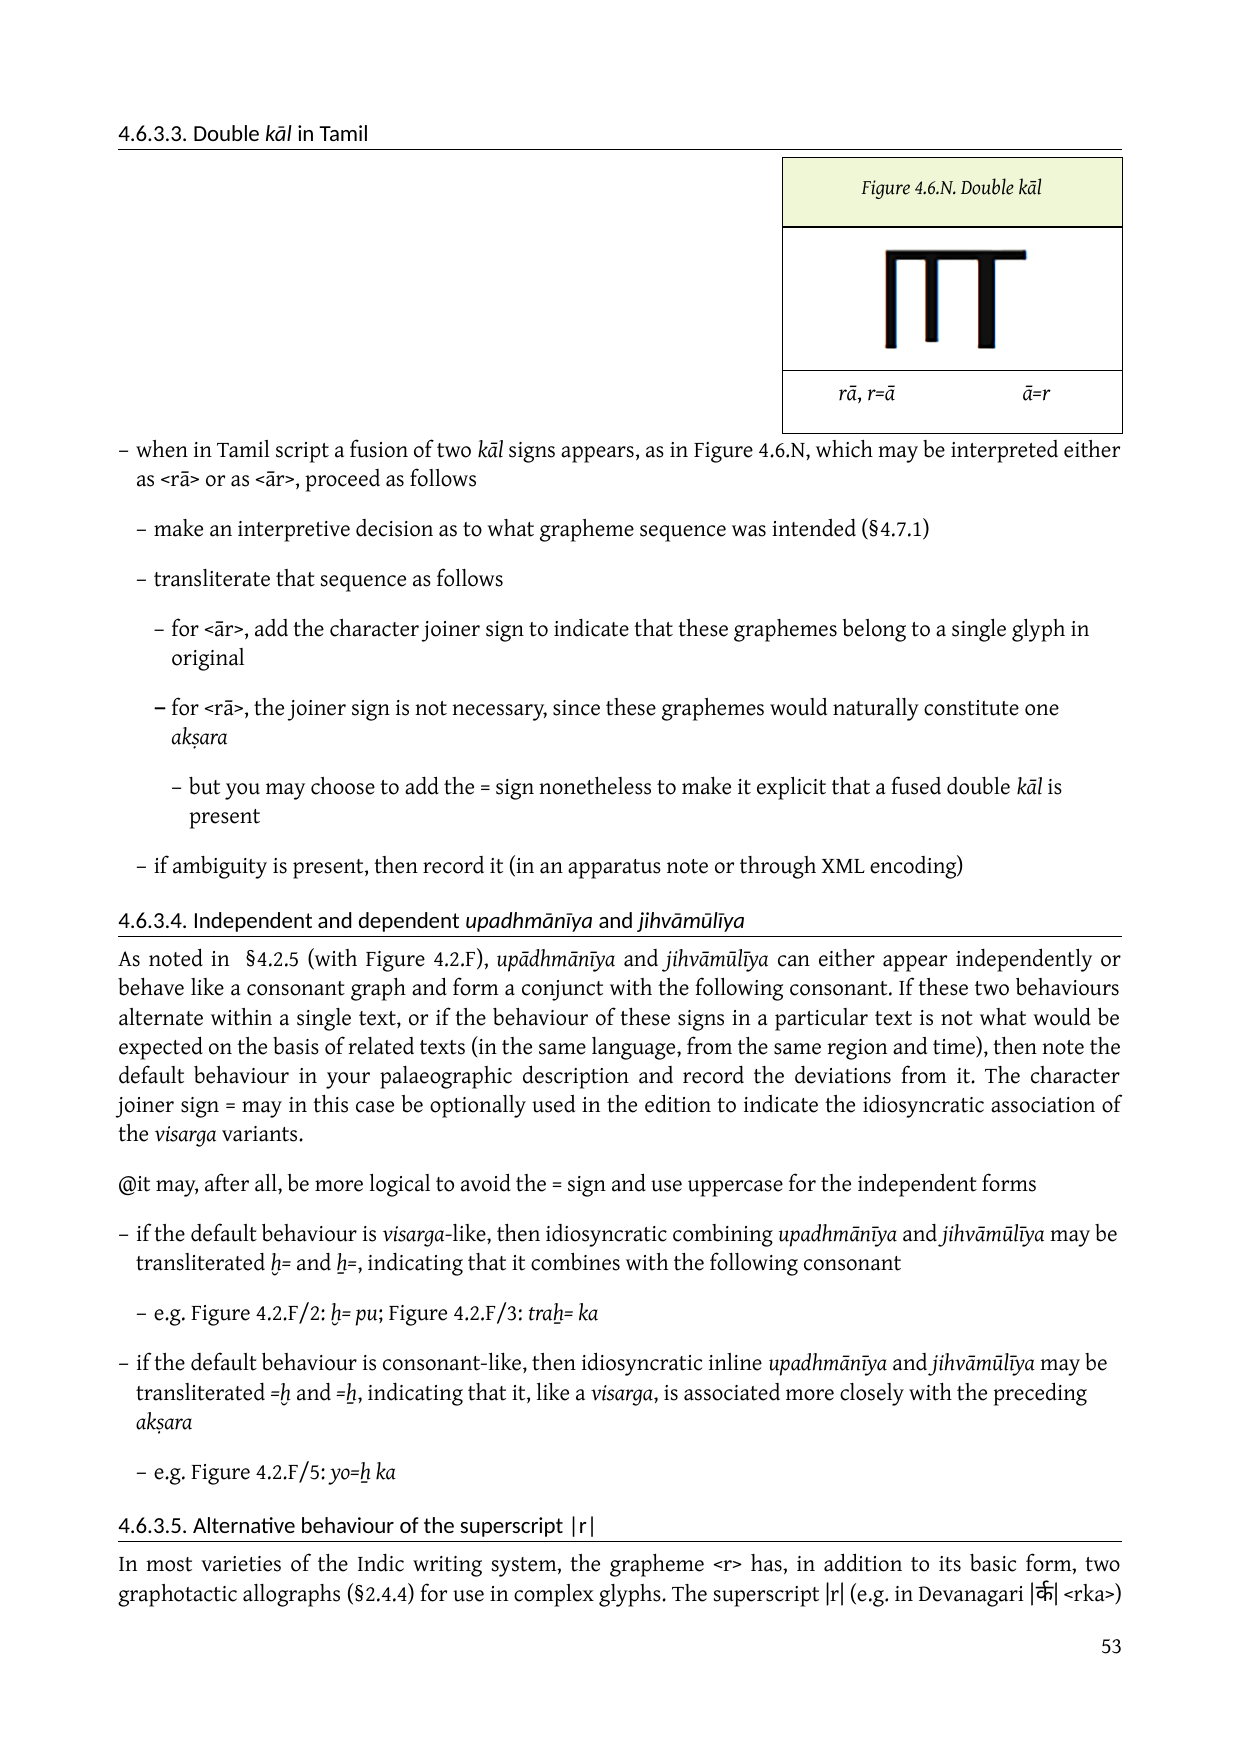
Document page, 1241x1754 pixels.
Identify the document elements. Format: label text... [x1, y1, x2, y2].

table_cell [783, 228, 1122, 370]
list if ambiguity is present, then record it (in an apparatus note or through XML encoding) [136, 851, 1122, 880]
table_cell rā, r=ā [783, 371, 952, 433]
list make an interpretive decision as to what grapheme sequence was intended (§4.7.1) [136, 513, 1122, 542]
list but you may choose to add the = sign nonetheless to make it explicit that a fused double kāl is present [171, 771, 1122, 830]
list transliterate that sequence as follows [136, 563, 1122, 592]
list for <ār>, add the character joiner sign to indicate that these graphemes belong to a single glyph in original [153, 613, 1122, 671]
subtitle Double kāl in Tamil [118, 118, 1122, 149]
list for <rā>, the joiner sign is not necessary, since these graphemes would naturally constitute one akṣara [153, 692, 1122, 751]
subtitle Alternative behaviour of the superscript |r| [118, 1510, 1122, 1541]
list when in Tamil script a fusion of two kāl signs appears, as in Figure 4.6.C, which may be interpreted either as <rā> or as <ār>, proceed as follows [118, 434, 1122, 492]
text @it may, after all, be more logical to avoid the = sign and use uppercase for the independent forms [118, 1168, 1122, 1197]
picture [873, 239, 1032, 358]
list if the default behaviour is visarga-like, then idiosyncratic combining upadhmānīya and jihvāmūlīya may be transliterated ḫ= and ẖ=, indicating that it combines with the following consonant [118, 1218, 1122, 1277]
table_header Figure 4.6.C. Double kāl [783, 158, 1122, 226]
subtitle Independent and dependent upadhmānīya and jihvāmūlīya [118, 905, 1122, 936]
list e.g. Figure 4.2.C/5: yo=ẖ ka [136, 1456, 1122, 1485]
text As noted in §4.2.5 (with Figure 4.2.C), upādhmānīya and jihvāmūlīya can either appear independently or behave like a consonant graph and form a conjunct with the following consonant. If these two behaviours alternate within a single text, or if the behaviour of these signs in a particular text is not what would be expected on the basis of related texts (in the same language, from the same region and time), then note the default behaviour in your palaeographic description and record the deviations from it. The character joiner sign = may in this case be optionally used in the edition to indicate the idiosyncratic association of the visarga variants. [118, 943, 1122, 1147]
list e.g. Figure 4.2.C/2: ḫ= pu; Figure 4.2.C/3: traẖ= ka [136, 1297, 1122, 1327]
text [118, 1548, 1122, 1607]
list if the default behaviour is consonant-like, then idiosyncratic inline upadhmānīya and jihvāmūlīya may be transliterated =ḫ and =ẖ, indicating that it, like a visarga, is associated more closely with the preceding akṣara [118, 1347, 1122, 1435]
table_cell ā=r [953, 371, 1122, 433]
